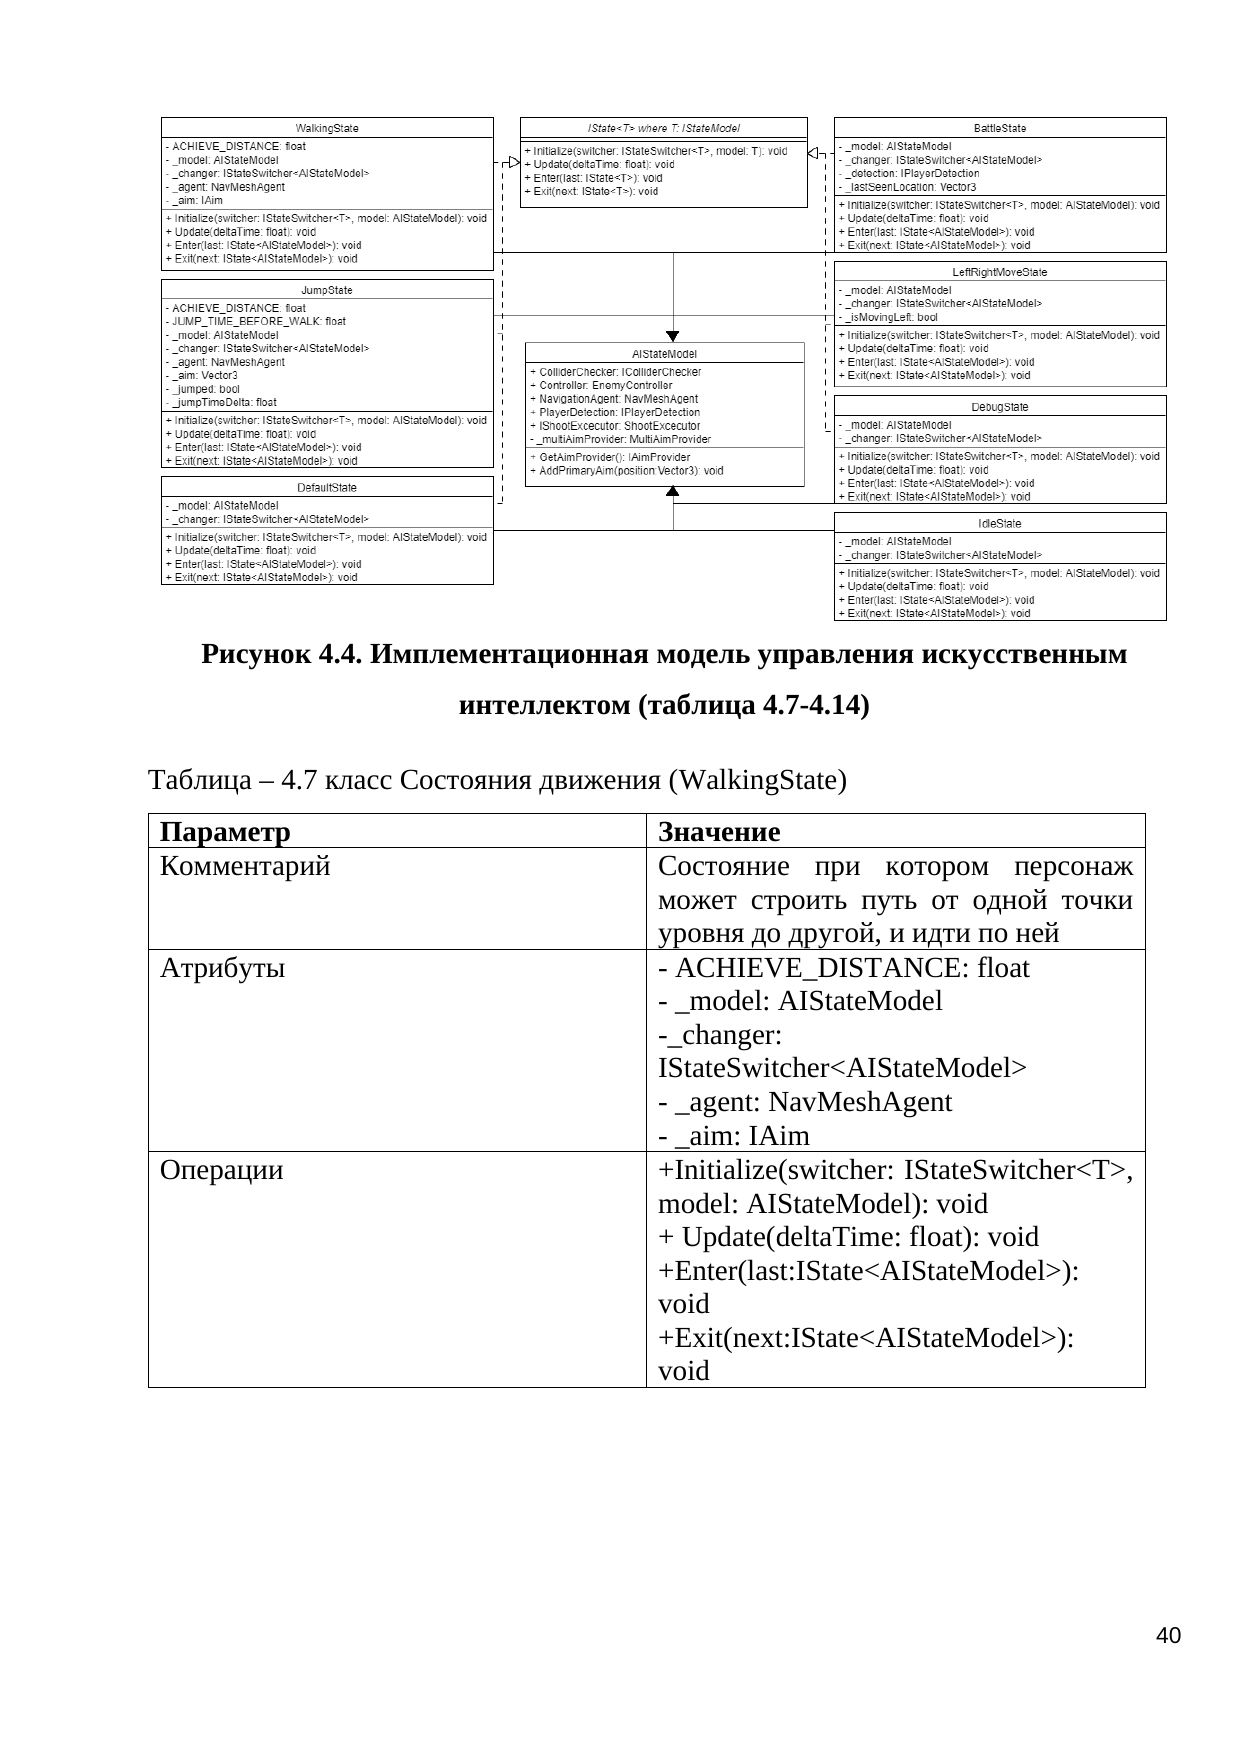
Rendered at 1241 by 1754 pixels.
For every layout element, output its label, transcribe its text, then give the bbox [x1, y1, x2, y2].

table_cell Атрибуты [149, 950, 646, 1151]
text Таблица – 4.7 класс Состояния движения (WalkingState) [148, 762, 1181, 796]
picture [158, 113, 1171, 624]
table_header Параметр [149, 814, 646, 847]
table_cell Комментарий [149, 848, 646, 949]
table_cell +Initialize(switcher: IStateSwitcher<T>, model: AIStateModel): void + Update(deltaTime: float): void +Enter(last:IState<AIStateModel>): void +Exit(next:IState<AIStateModel>): void [647, 1152, 1145, 1387]
table_cell Операции [149, 1152, 646, 1387]
table_cell Состояние при котором персонаж может строить путь от одной точки уровня до другой, и идти по ней [647, 848, 1145, 949]
table_header Значение [647, 814, 1145, 847]
text Рисунок 4.4. Имплементационная модель управления искусственным интеллектом (таблица 4.7-4.14) [148, 637, 1181, 721]
table_cell - ACHIEVE_DISTANCE: float - _model: AIStateModel -_changer: IStateSwitcher<AIStateModel> - _agent: NavMeshAgent - _aim: IAim [647, 950, 1145, 1151]
